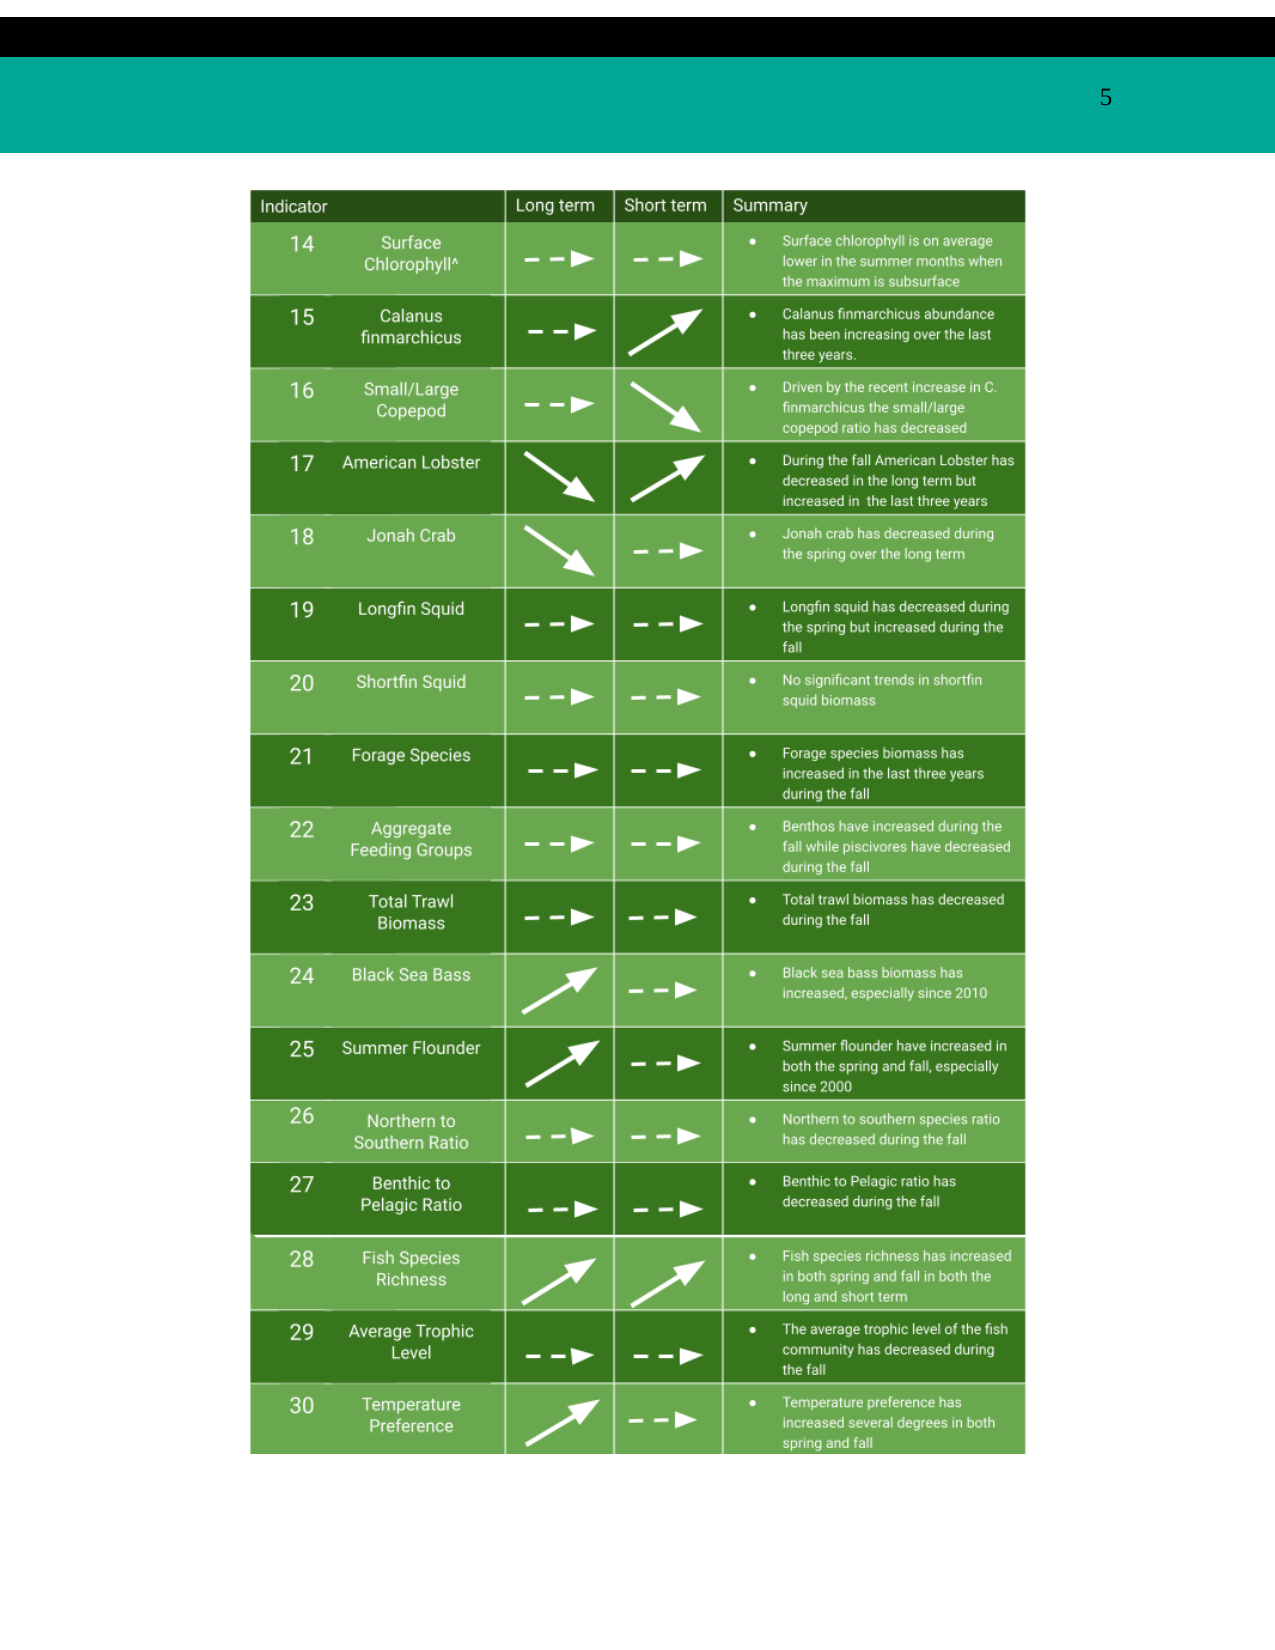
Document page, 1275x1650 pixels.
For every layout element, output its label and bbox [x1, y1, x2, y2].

picture [150, 190, 1125, 1454]
